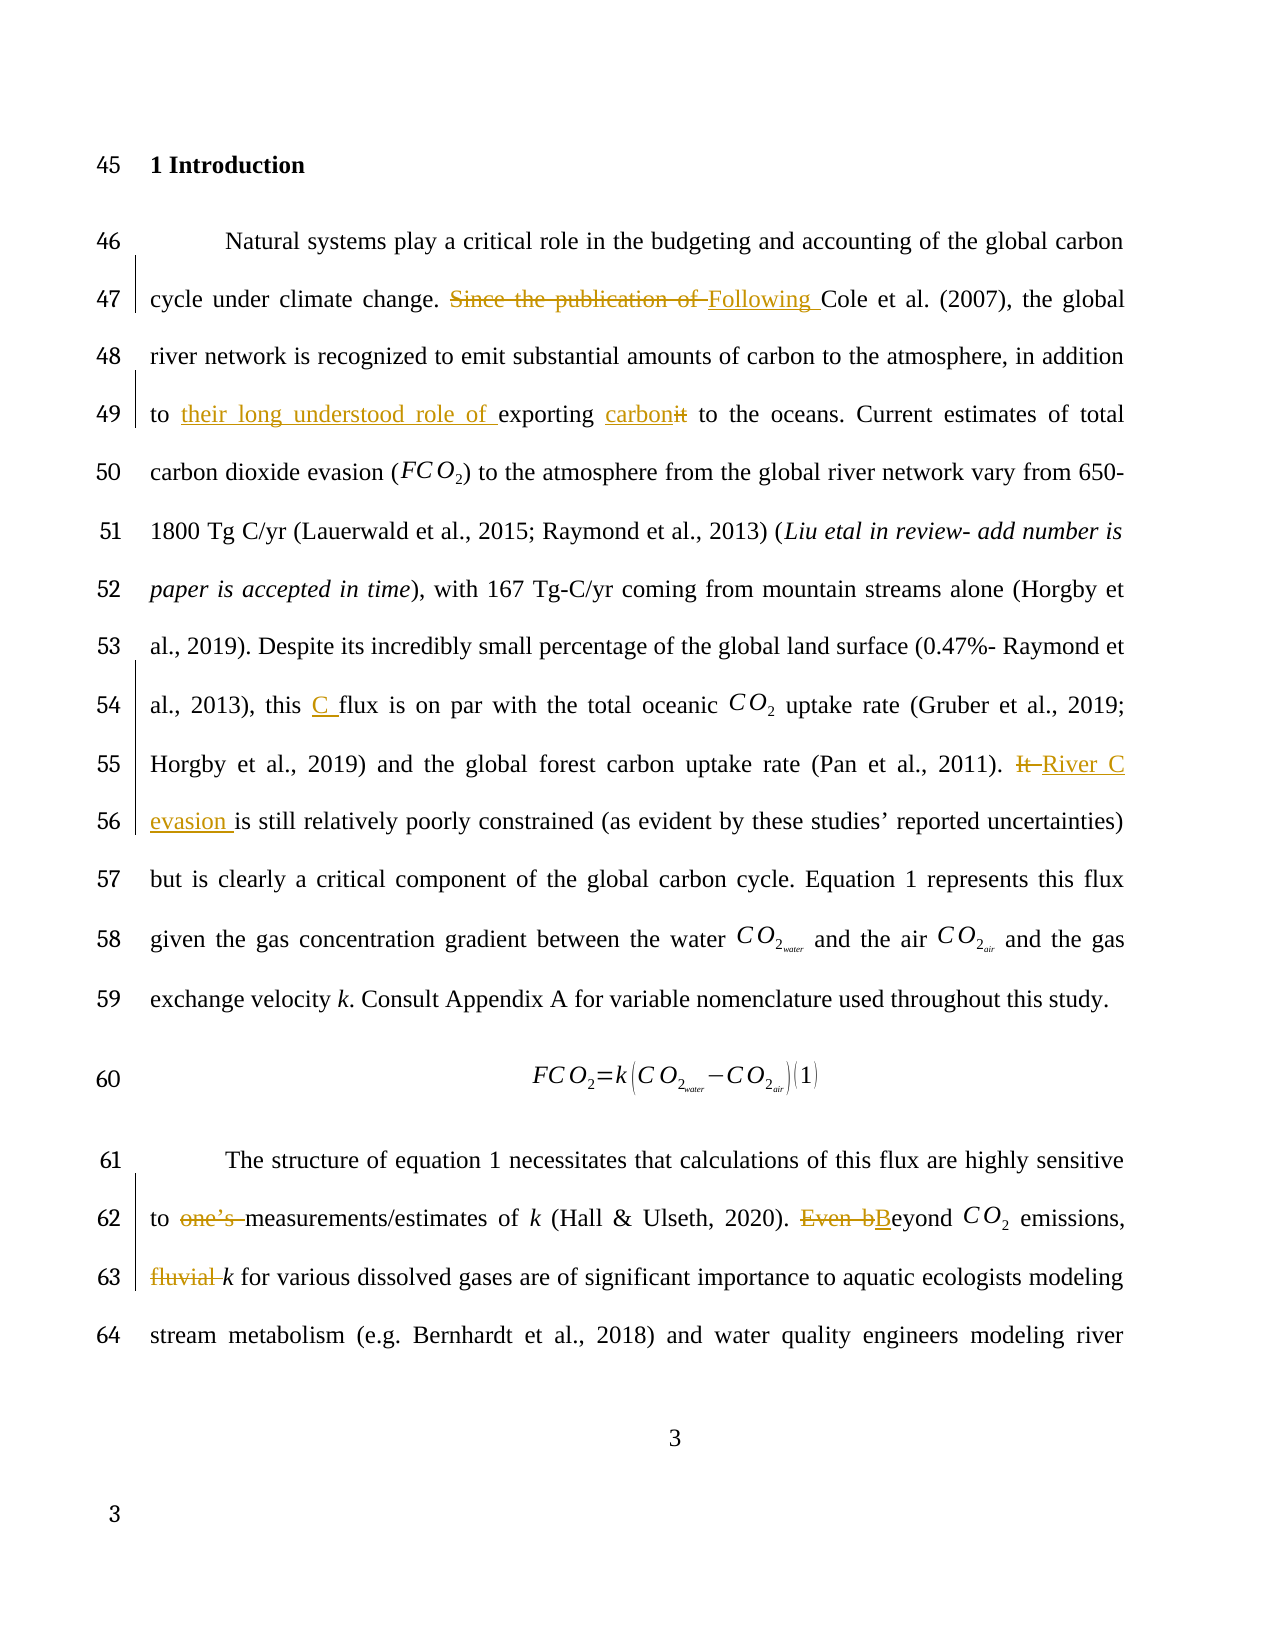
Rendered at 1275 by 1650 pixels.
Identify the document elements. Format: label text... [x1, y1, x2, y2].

text Natural systems play a critical role in the budgeting and accounting of the global carbon cycle under climate change. Cole et al. (2007), the global river network is recognized to emit substantial amounts of carbon to the atmosphere, in addition to exporting to the oceans. Current estimates of total carbon dioxide evasion () to the atmosphere from the global river network vary from 650-1800 Tg C/yr (Lauerwald et al., 2015; Raymond et al., 2013) (Liu etal in review- add number is paper is accepted in time), with 167 Tg-C/yr coming from mountain streams alone (Horgby et al., 2019). Despite its incredibly small percentage of the global land surface (0.47%- Raymond et al., 2013), this flux is on par with the total oceanic uptake rate (Gruber et al., 2019; Horgby et al., 2019) and the global forest carbon uptake rate (Pan et al., 2011). is still relatively poorly constrained (as evident by these studies’ reported uncertainties) but is clearly a critical component of the global carbon cycle. Equation 1 represents this flux given the gas concentration gradient between the water and the air and the gas exchange velocity k. Consult Appendix A for variable nomenclature used throughout this study. [150, 226, 1125, 1012]
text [150, 1145, 1125, 1348]
subtitle 1 Introduction [150, 150, 1125, 179]
